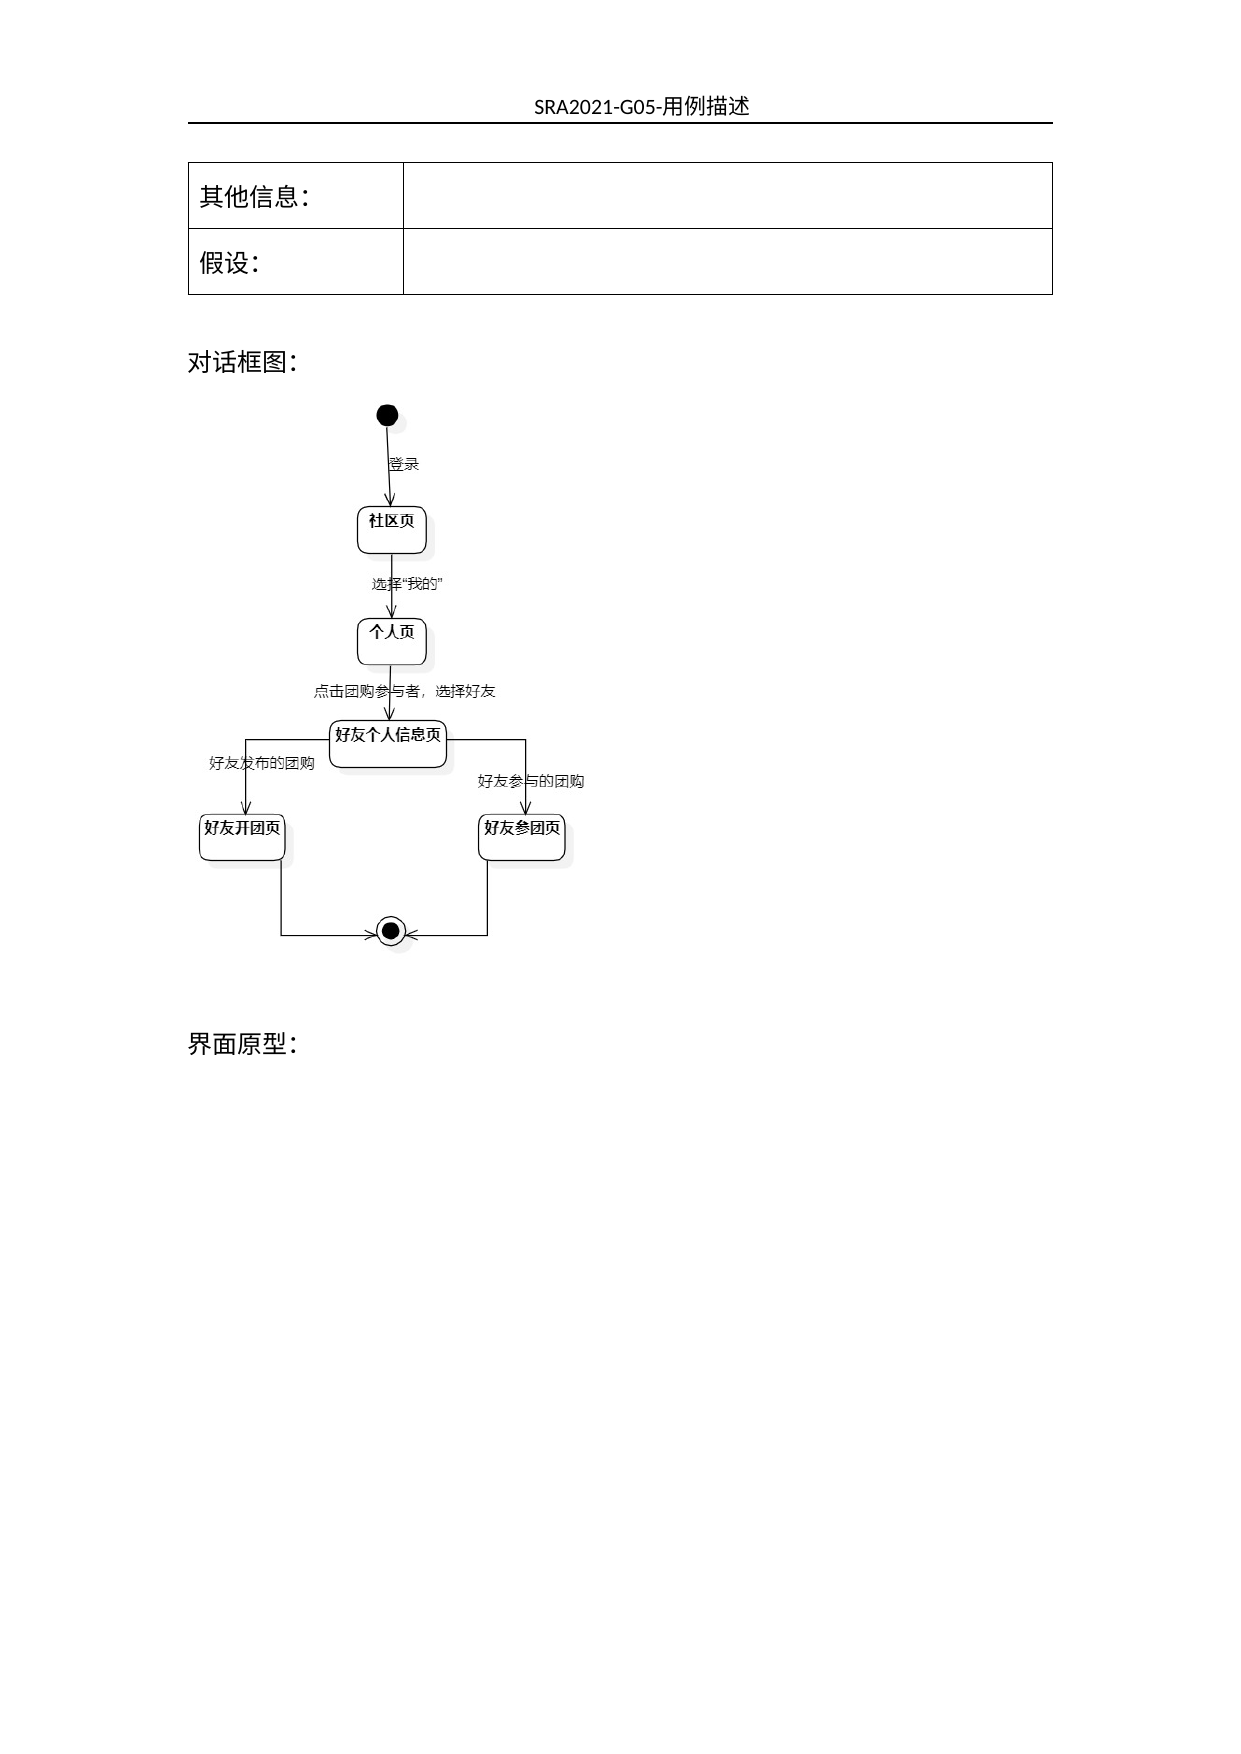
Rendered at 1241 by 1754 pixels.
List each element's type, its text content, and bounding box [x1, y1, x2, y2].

table_cell [404, 229, 1052, 294]
table_cell [404, 163, 1052, 228]
table_cell 假设： [189, 229, 403, 294]
text 界面原型： [187, 1010, 1053, 1075]
table_cell 其他信息： [189, 163, 403, 228]
picture [187, 392, 630, 991]
text 对话框图： [187, 328, 1053, 393]
